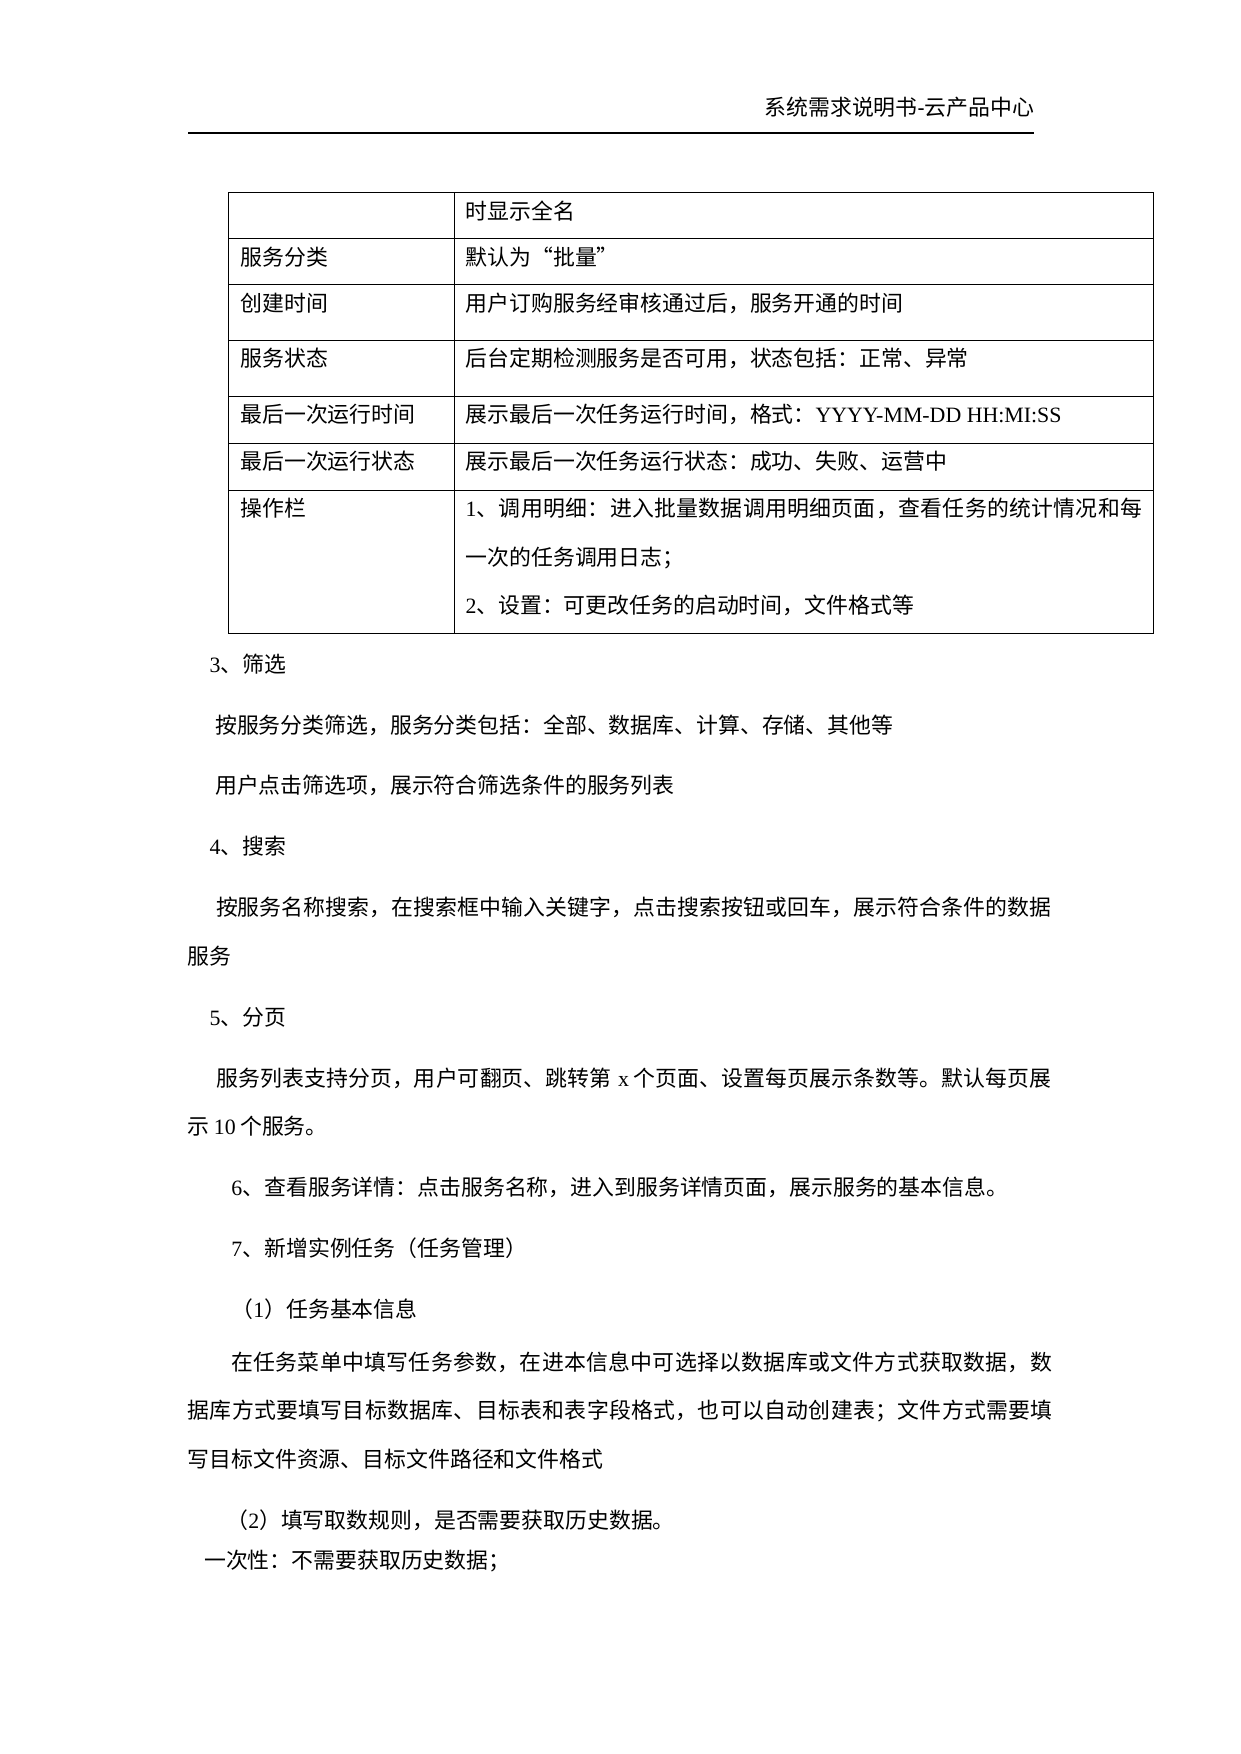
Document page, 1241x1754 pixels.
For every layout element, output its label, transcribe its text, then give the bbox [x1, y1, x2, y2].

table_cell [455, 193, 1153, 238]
text 服务列表支持分页，用户可翻页、跳转第x个页面、设置每页展示条数等。默认每页展示10个服务。 [187, 1060, 1053, 1141]
text 在任务菜单中填写任务参数，在进本信息中可选择以数据库或文件方式获取数据，数据库方式要填写目标数据库、目标表和表字段格式，也可以自动创建表；文件方式需要填写目标文件资源、目标文件路径和文件格式 [187, 1344, 1053, 1474]
text 7、新增实例任务（任务管理） [187, 1231, 1053, 1263]
text 按服务名称搜索，在搜索框中输入关键字，点击搜索按钮或回车，展示符合条件的数据服务 [187, 890, 1053, 971]
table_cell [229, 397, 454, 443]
text 按服务分类筛选，服务分类包括：全部、数据库、计算、存储、其他等 [187, 707, 1053, 740]
text 一次性：不需要获取历史数据； [187, 1543, 1053, 1576]
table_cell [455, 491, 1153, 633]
text 6、查看服务详情：点击服务名称，进入到服务详情页面，展示服务的基本信息。 [187, 1170, 1053, 1202]
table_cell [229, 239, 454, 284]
text （2）填写取数规则，是否需要获取历史数据。 [187, 1503, 1053, 1535]
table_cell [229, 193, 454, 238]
text 5、分页 [187, 999, 1053, 1032]
text 用户点击筛选项，展示符合筛选条件的服务列表 [187, 768, 1053, 801]
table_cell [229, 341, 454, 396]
text 3、筛选 [187, 646, 1053, 679]
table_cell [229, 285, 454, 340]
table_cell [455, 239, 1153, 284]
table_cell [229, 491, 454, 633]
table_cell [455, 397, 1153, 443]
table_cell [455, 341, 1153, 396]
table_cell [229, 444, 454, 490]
text （1）任务基本信息 [187, 1291, 1053, 1324]
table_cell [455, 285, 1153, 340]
text 4、搜索 [187, 829, 1053, 861]
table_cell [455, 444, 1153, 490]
